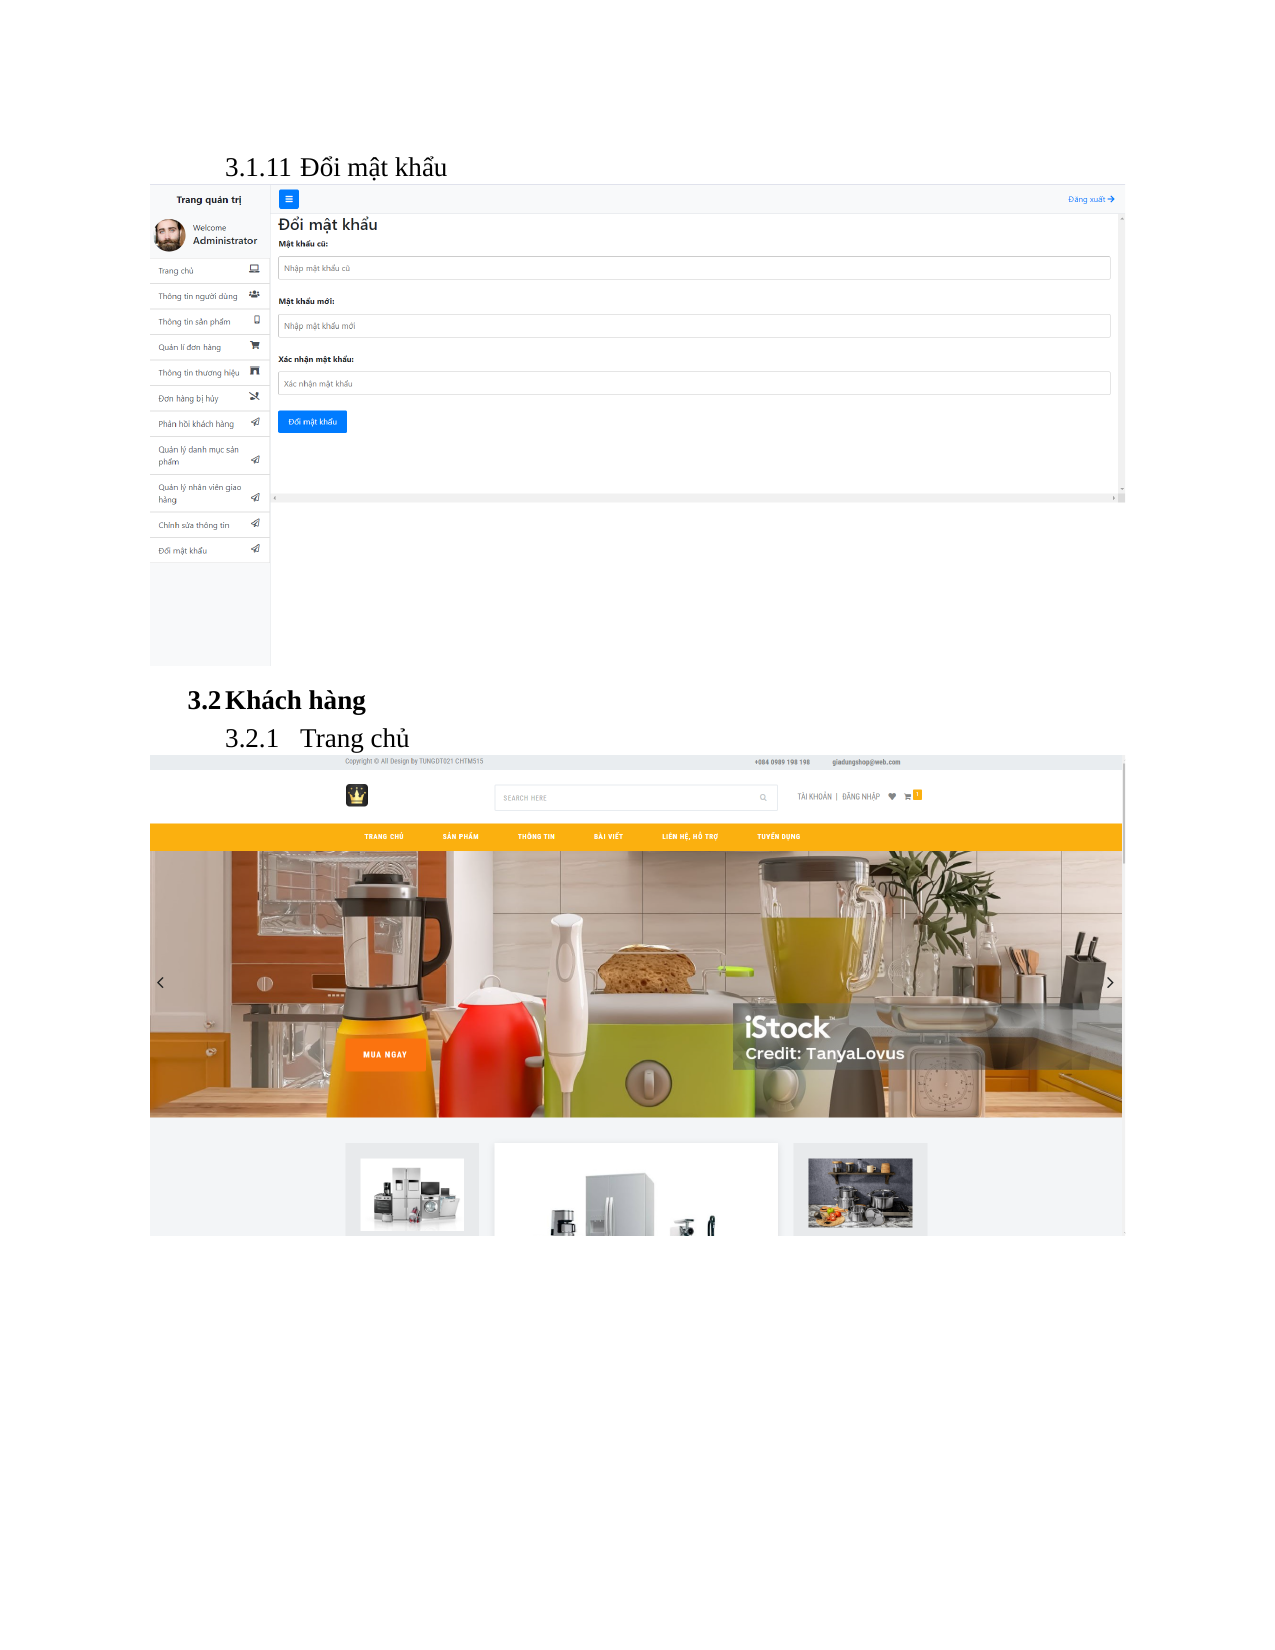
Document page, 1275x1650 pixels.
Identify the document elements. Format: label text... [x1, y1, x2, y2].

subtitle Đổi mật khẩu [225, 151, 1125, 182]
picture [150, 184, 1126, 666]
subtitle Khách hàng [187, 684, 1125, 715]
subtitle Trang chủ [225, 722, 1125, 753]
picture [150, 755, 1126, 1236]
